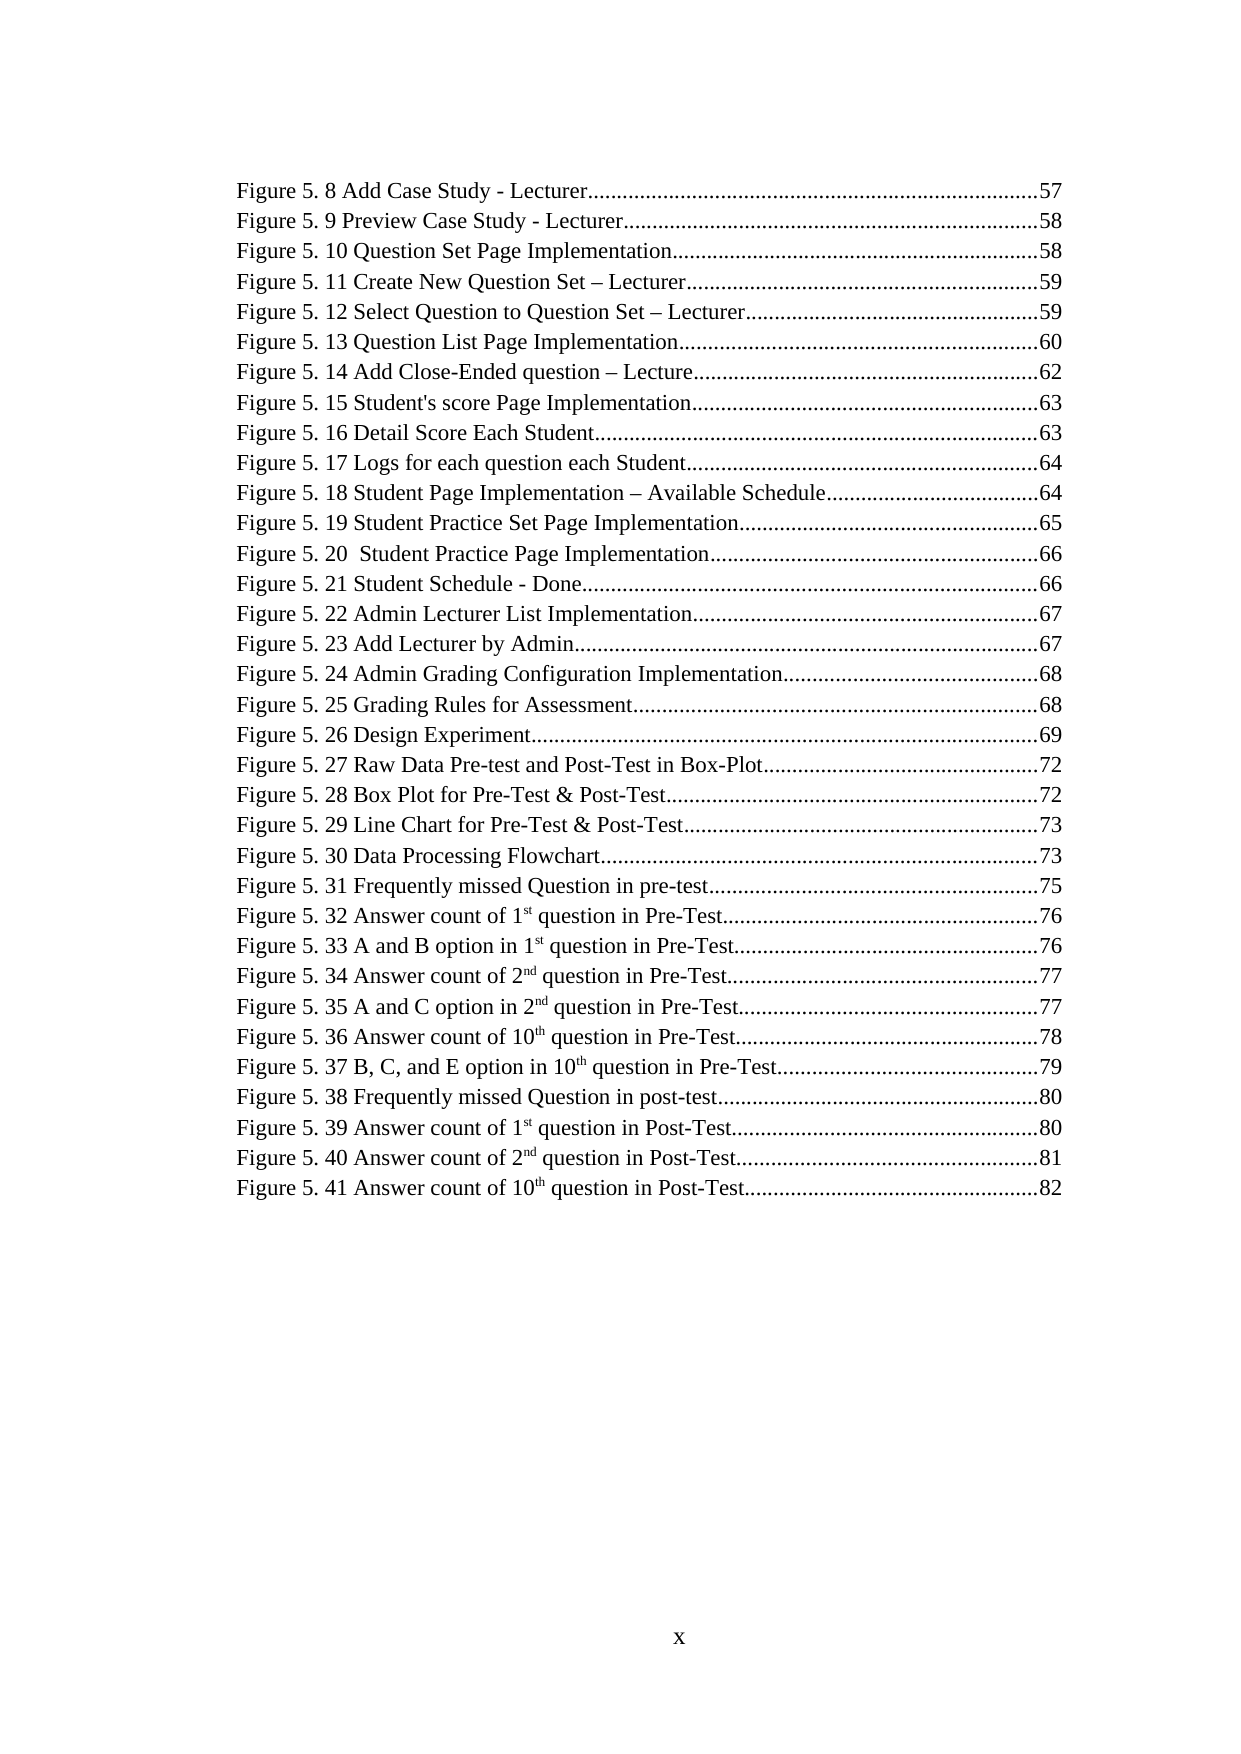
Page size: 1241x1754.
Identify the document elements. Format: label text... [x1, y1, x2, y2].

text Figure 5. 18 Student Page Implementation – Available Schedule 64 [236, 479, 1063, 506]
text Figure 5. 24 Admin Grading Configuration Implementation 68 [236, 661, 1063, 687]
text Figure 5. 10 Question Set Page Implementation 58 [236, 238, 1063, 264]
text Figure 5. 30 Data Processing Flowchart 73 [236, 842, 1063, 868]
text Figure 5. 11 Create New Question Set – Lecturer 59 [236, 268, 1063, 294]
text Figure 5. 31 Frequently missed Question in pre-test 75 [236, 872, 1063, 898]
text Figure 5. 33 A and B option in 1st question in Pre-Test 76 [236, 932, 1063, 959]
text Figure 5. 34 Answer count of 2nd question in Pre-Test 77 [236, 963, 1063, 989]
text Figure 5. 27 Raw Data Pre-test and Post-Test in Box-Plot 72 [236, 751, 1063, 777]
text Figure 5. 28 Box Plot for Pre-Test & Post-Test 72 [236, 781, 1063, 808]
text Figure 5. 25 Grading Rules for Assessment 68 [236, 691, 1063, 717]
text Figure 5. 22 Admin Lecturer List Implementation 67 [236, 600, 1063, 626]
text Figure 5. 23 Add Lecturer by Admin 67 [236, 630, 1063, 657]
text Figure 5. 21 Student Schedule - Done 66 [236, 570, 1063, 596]
text Figure 5. 32 Answer count of 1st question in Pre-Test 76 [236, 902, 1063, 928]
text Figure 5. 8 Add Case Study - Lecturer 57 [236, 177, 1063, 203]
text Figure 5. 17 Logs for each question each Student 64 [236, 449, 1063, 475]
text Figure 5. 37 B, C, and E option in 10th question in Pre-Test 79 [236, 1053, 1063, 1079]
text Figure 5. 13 Question List Page Implementation 60 [236, 328, 1063, 354]
text Figure 5. 36 Answer count of 10th question in Pre-Test 78 [236, 1023, 1063, 1049]
text Figure 5. 41 Answer count of 10th question in Post-Test 82 [236, 1174, 1063, 1200]
text Figure 5. 26 Design Experiment 69 [236, 721, 1063, 747]
text Figure 5. 29 Line Chart for Pre-Test & Post-Test 73 [236, 812, 1063, 838]
text Figure 5. 19 Student Practice Set Page Implementation 65 [236, 509, 1063, 536]
text Figure 5. 16 Detail Score Each Student 63 [236, 419, 1063, 445]
text Figure 5. 39 Answer count of 1st question in Post-Test 80 [236, 1114, 1063, 1140]
text Figure 5. 9 Preview Case Study - Lecturer 58 [236, 207, 1063, 234]
text Figure 5. 35 A and C option in 2nd question in Pre-Test 77 [236, 993, 1063, 1019]
text Figure 5. 40 Answer count of 2nd question in Post-Test 81 [236, 1144, 1063, 1170]
text Figure 5. 12 Select Question to Question Set – Lecturer 59 [236, 298, 1063, 324]
text Figure 5. 20 Student Practice Page Implementation 66 [236, 540, 1063, 566]
text Figure 5. 15 Student's score Page Implementation 63 [236, 389, 1063, 415]
text Figure 5. 14 Add Close-Ended question – Lecture 62 [236, 358, 1063, 385]
text Figure 5. 38 Frequently missed Question in post-test 80 [236, 1083, 1063, 1110]
